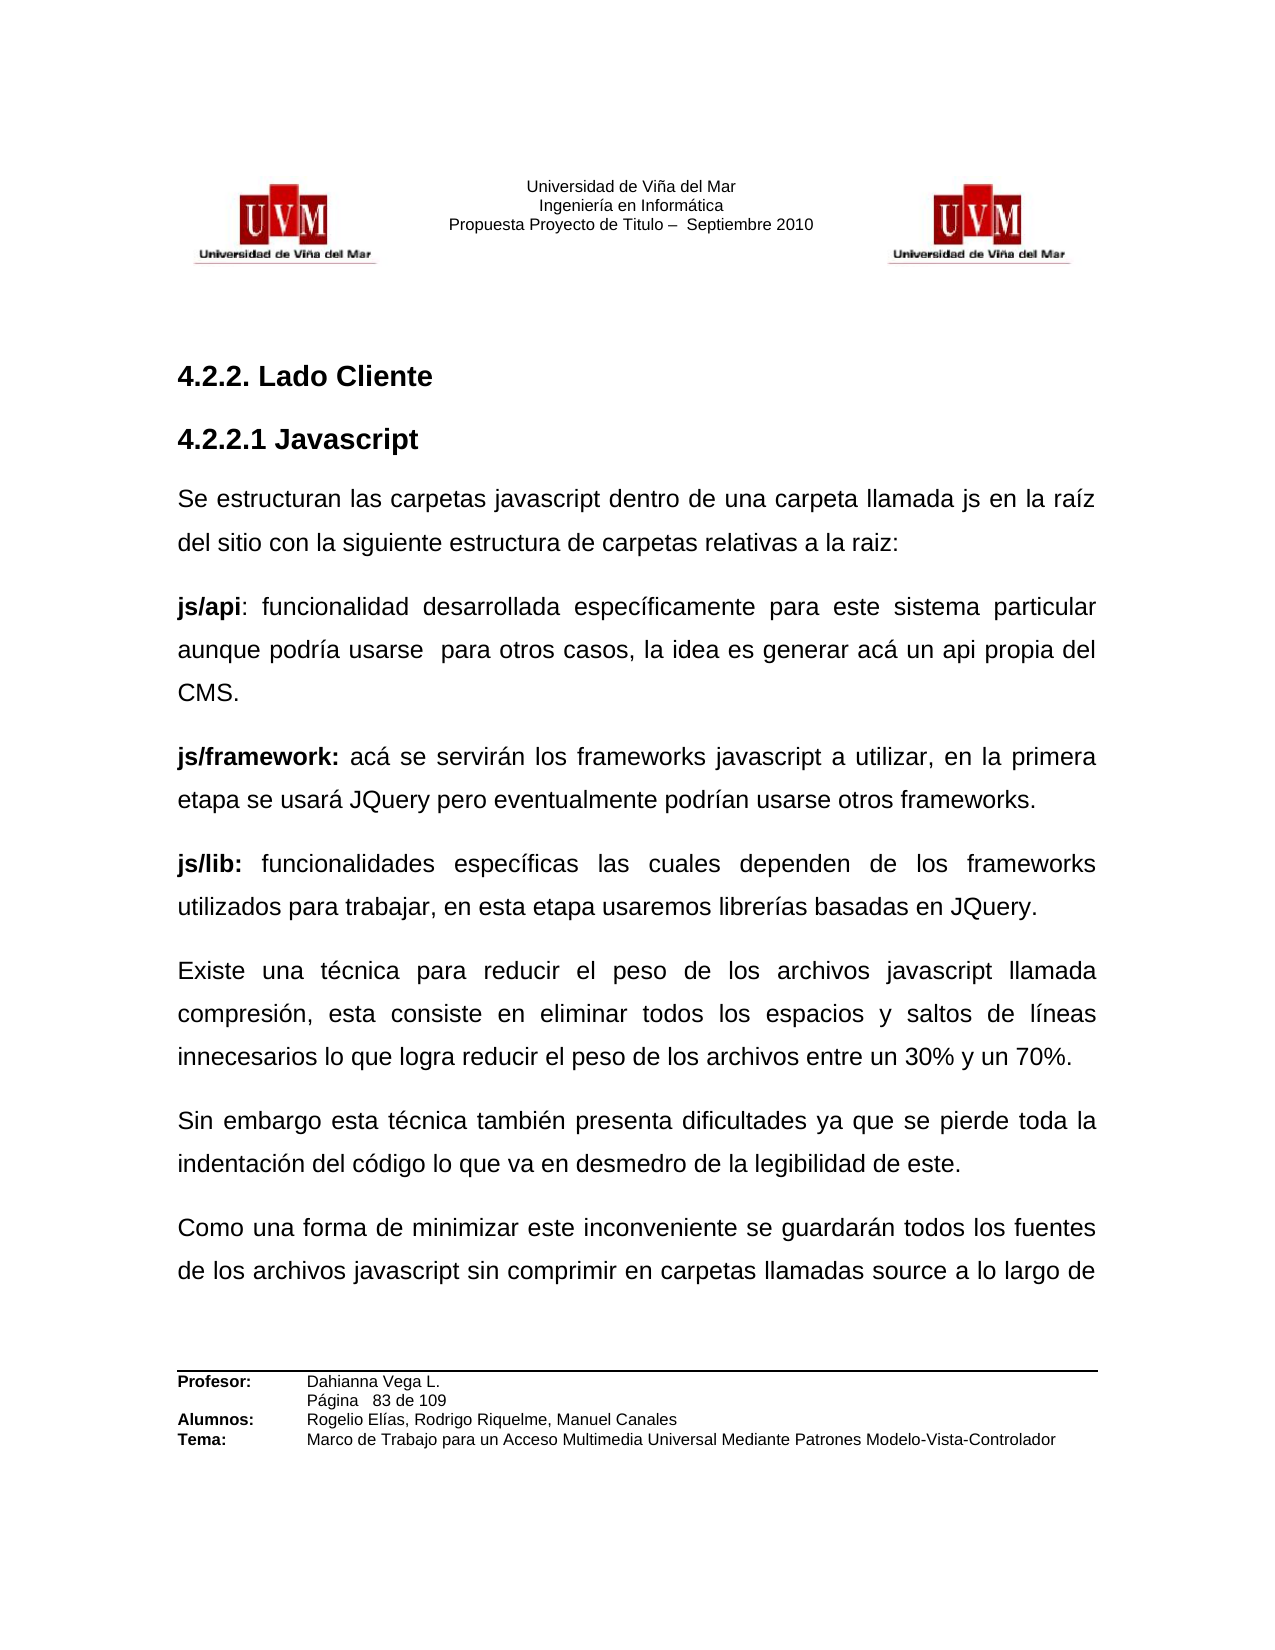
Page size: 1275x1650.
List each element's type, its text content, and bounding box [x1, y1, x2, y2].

text js/framework: acá se servirán los frameworks javascript a utilizar, en la primera etapa se usará JQuery pero eventualmente podrían usarse otros frameworks. [177, 742, 1098, 814]
text js/api: funcionalidad desarrollada específicamente para este sistema particular aunque podría usarse para otros casos, la idea es generar acá un api propia del CMS. [177, 592, 1098, 707]
subtitle 4.2.2.1 Javascript [177, 422, 1098, 455]
text js/lib: funcionalidades específicas las cuales dependen de los frameworks utilizados para trabajar, en esta etapa usaremos librerías basadas en JQuery. [177, 849, 1098, 921]
text Existe una técnica para reducir el peso de los archivos javascript llamada compresión, esta consiste en eliminar todos los espacios y saltos de líneas innecesarios lo que logra reducir el peso de los archivos entre un 30% y un 70%. [177, 956, 1098, 1071]
picture [871, 176, 1084, 267]
text Sin embargo esta técnica también presenta dificultades ya que se pierde toda la indentación del código lo que va en desmedro de la legibilidad de este. [177, 1106, 1098, 1178]
picture [177, 176, 390, 267]
text Se estructuran las carpetas javascript dentro de una carpeta llamada js en la raíz del sitio con la siguiente estructura de carpetas relativas a la raiz: [177, 484, 1098, 556]
subtitle 4.2.2. Lado Cliente [177, 359, 1098, 392]
